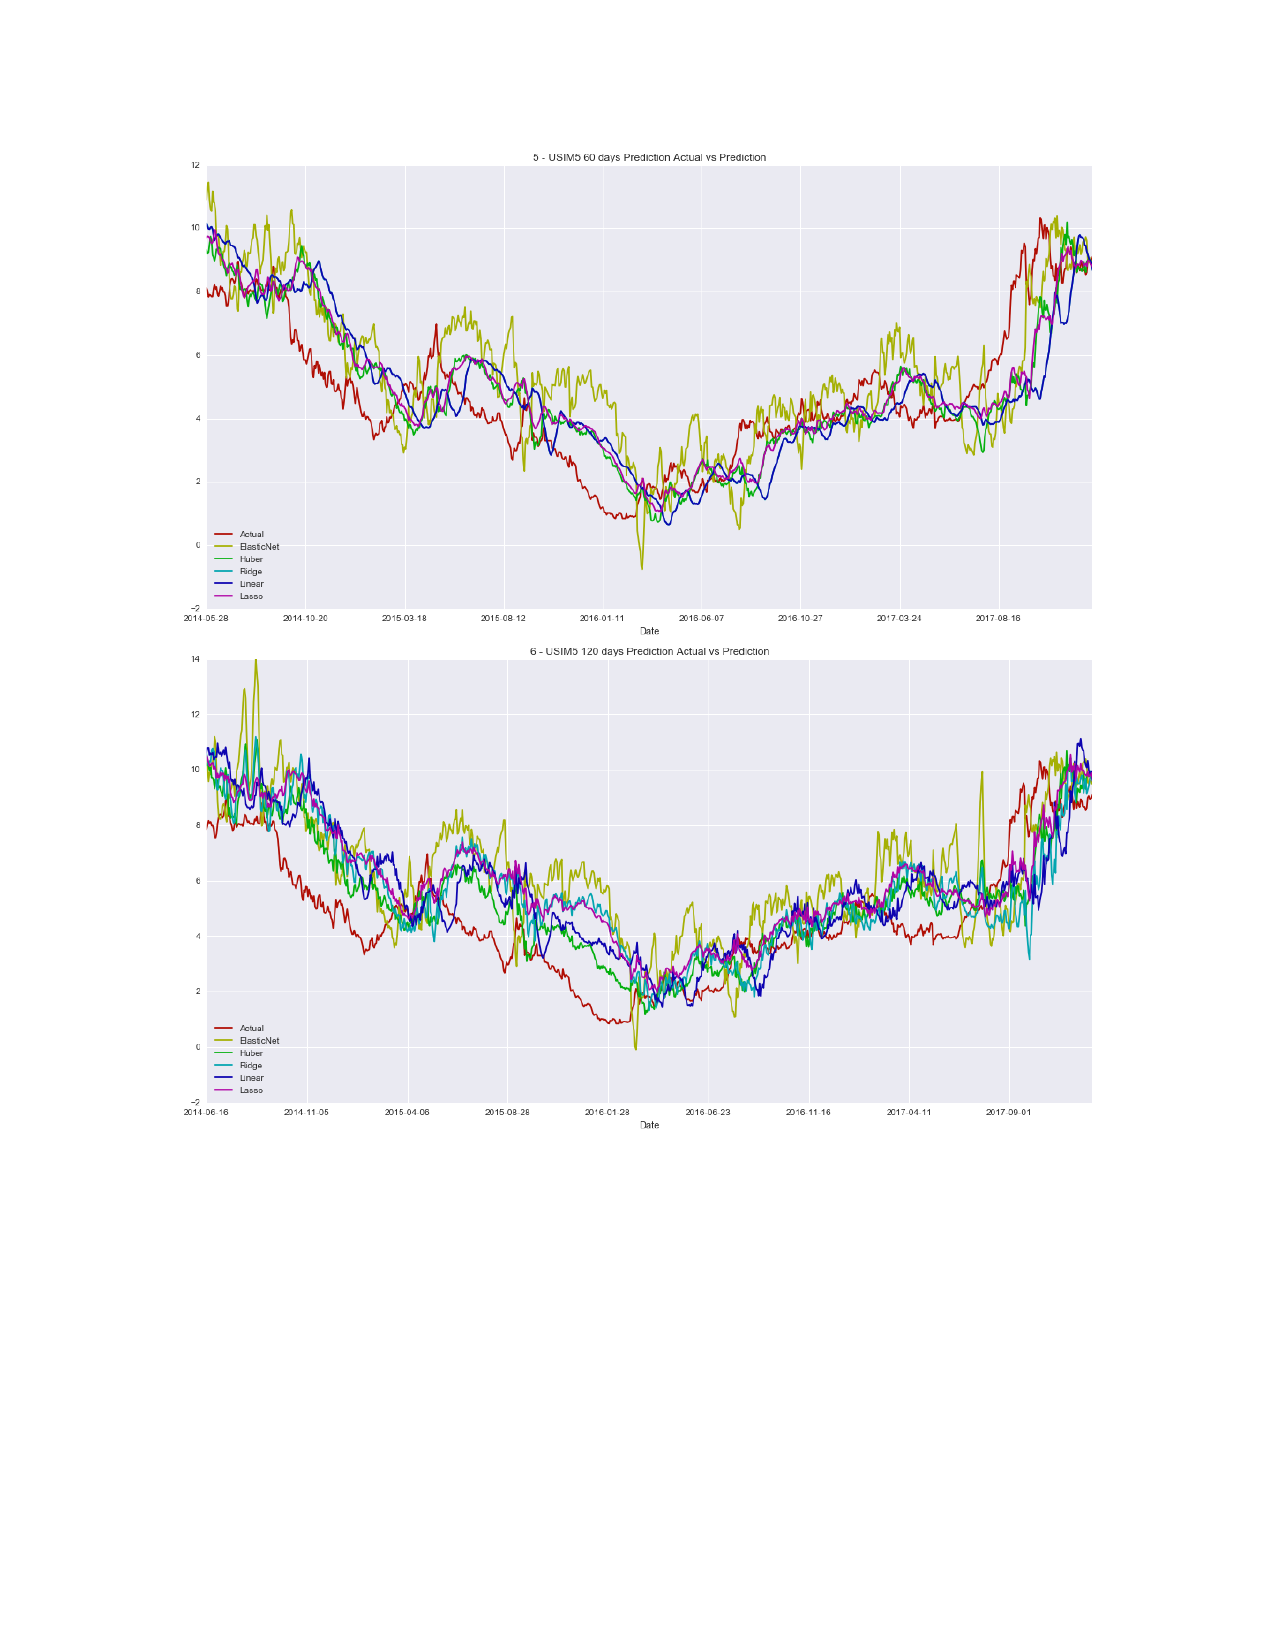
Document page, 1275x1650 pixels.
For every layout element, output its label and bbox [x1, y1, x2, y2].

picture [177, 147, 1098, 1136]
